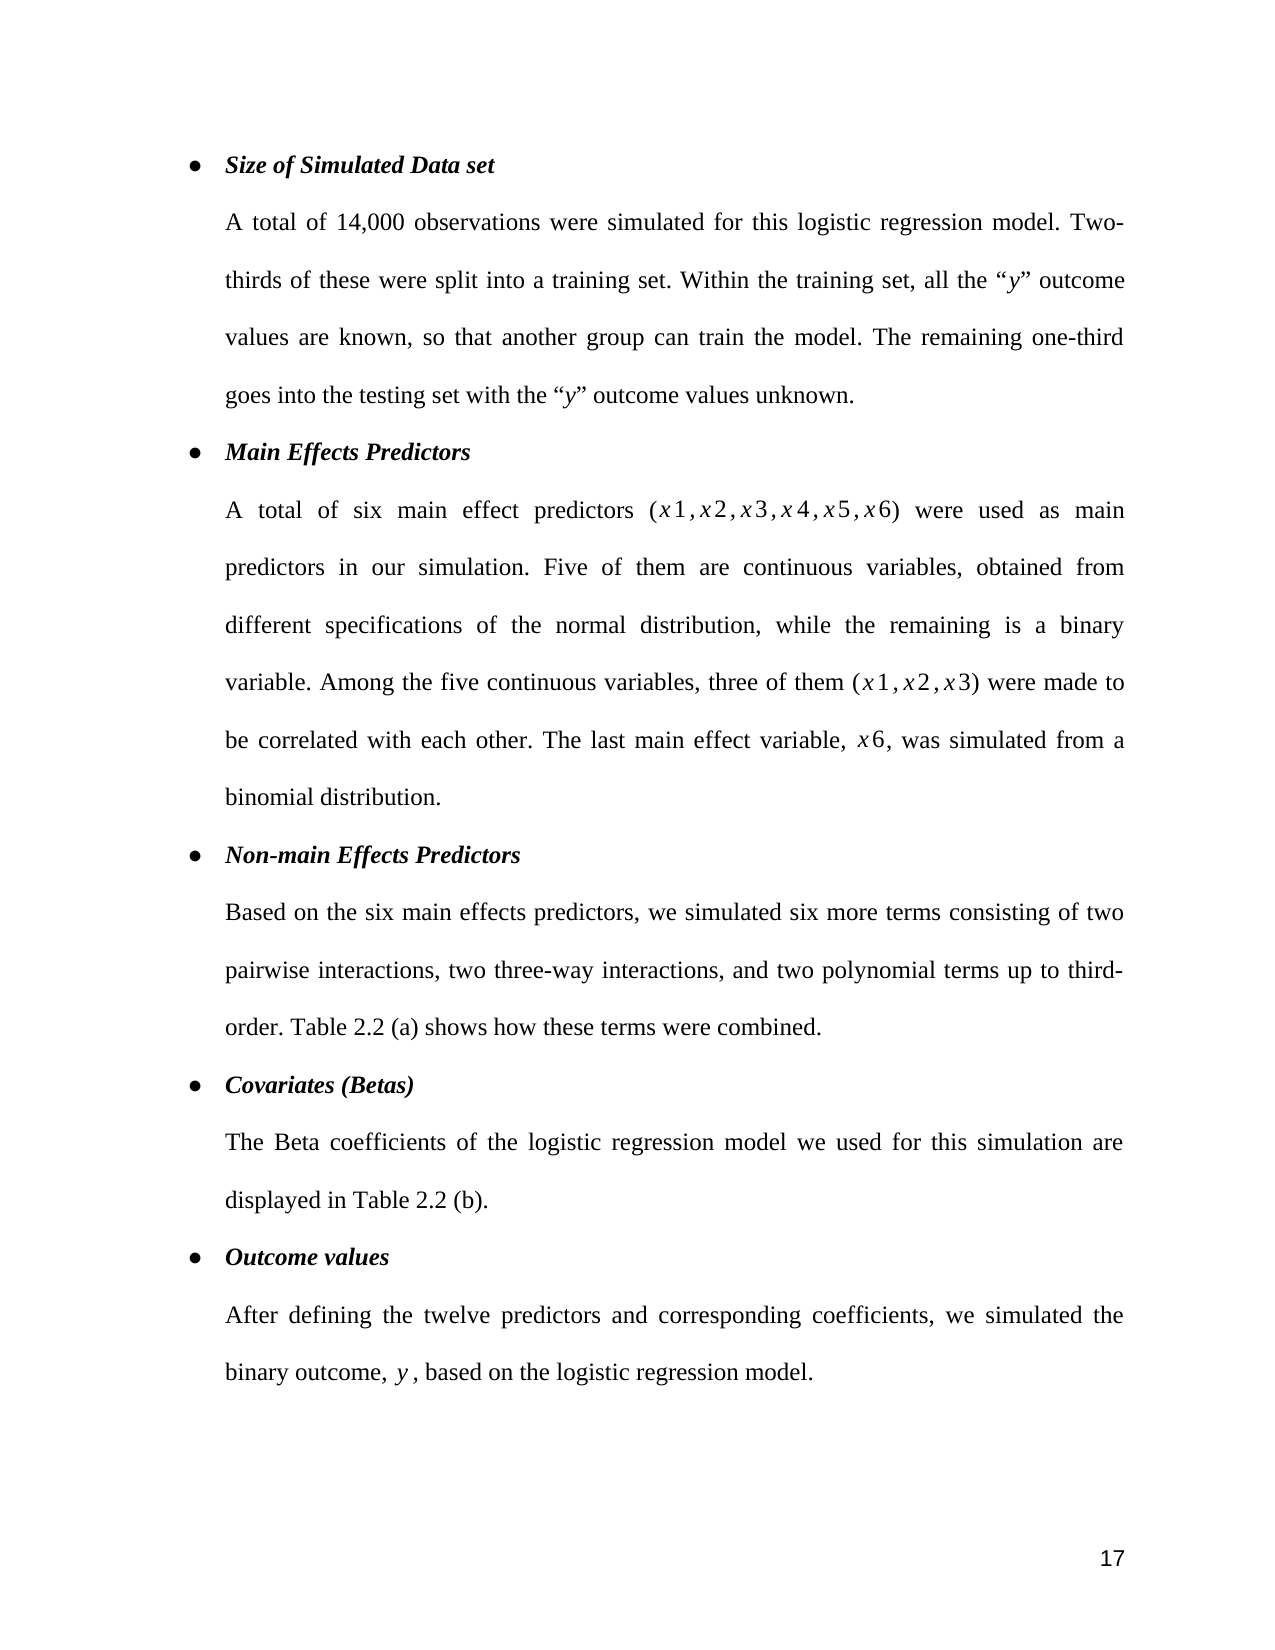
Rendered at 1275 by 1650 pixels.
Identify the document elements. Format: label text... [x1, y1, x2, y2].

text The Beta coefficients of the logistic regression model we used for this simulation are displayed in Table 2.2 (b). [225, 1127, 1125, 1214]
list Covariates (Betas) [187, 1070, 1125, 1099]
text A total of 14,000 observations were simulated for this logistic regression model. Two-thirds of these were split into a training set. Within the training set, all the “y” outcome values are known, so that another group can train the model. The remaining one-third goes into the testing set with the “y” outcome values unknown. [225, 207, 1125, 409]
text A total of six main effect predictors () were used as main predictors in our simulation. Five of them are continuous variables, obtained from different specifications of the normal distribution, while the remaining is a binary variable. Among the five continuous variables, three of them () were made to be correlated with each other. The last main effect variable, , was simulated from a binomial distribution. [225, 495, 1125, 811]
text After defining the twelve predictors and corresponding coefficients, we simulated the binary outcome, based on the logistic regression model. [225, 1300, 1125, 1386]
list Size of Simulated Data set [187, 150, 1125, 179]
list Outcome values [187, 1242, 1125, 1271]
list Non-main Effects Predictors [187, 840, 1125, 869]
text Based on the six main effects predictors, we simulated six more terms consisting of two pairwise interactions, two three-way interactions, and two polynomial terms up to third-order. Table 2.2 (a) shows how these terms were combined. [225, 897, 1125, 1041]
list Main Effects Predictors [187, 437, 1125, 466]
